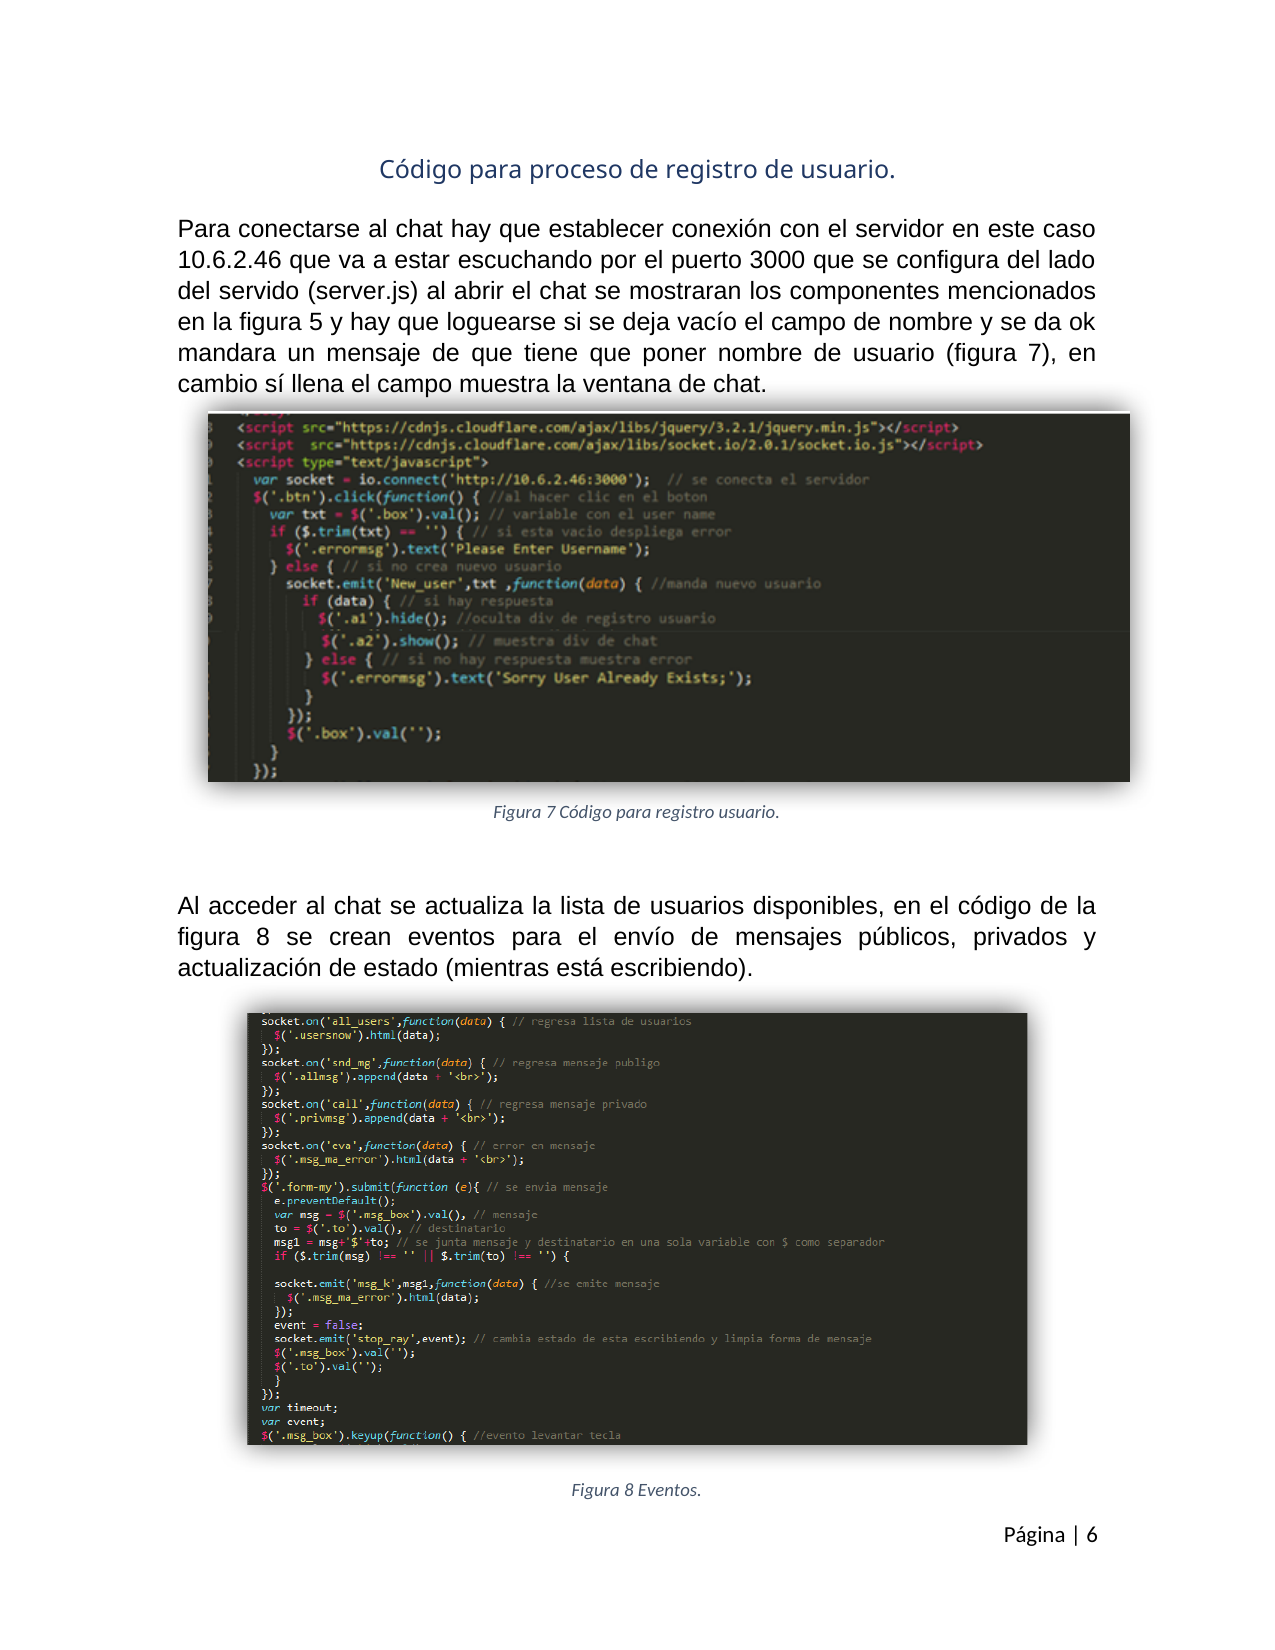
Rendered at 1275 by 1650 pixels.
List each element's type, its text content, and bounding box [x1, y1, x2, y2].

picture [247, 1013, 1028, 1445]
subtitle Código para proceso de registro de usuario. [177, 152, 1098, 186]
text Al acceder al chat se actualiza la lista de usuarios disponibles, en el código de la figura 8 se crean eventos para el envío de mensajes públicos, privados y actualización de estado (mientras está escribiendo). [177, 891, 1098, 982]
text Figura Código para registro usuario. [177, 800, 1098, 823]
text Figura Eventos. [177, 1478, 1098, 1501]
text Para conectarse al chat hay que establecer conexión con el servidor en este caso 10.6.2.46 que va a estar escuchando por el puerto 3000 que se configura del lado del servido (server.js) al abrir el chat se mostraran los componentes mencionados en la figura 5 y hay que loguearse si se deja vacío el campo de nombre y se da ok mandara un mensaje de que tiene que poner nombre de usuario (figura 7), en cambio sí llena el campo muestra la ventana de chat. [177, 213, 1098, 397]
picture [208, 411, 1130, 782]
